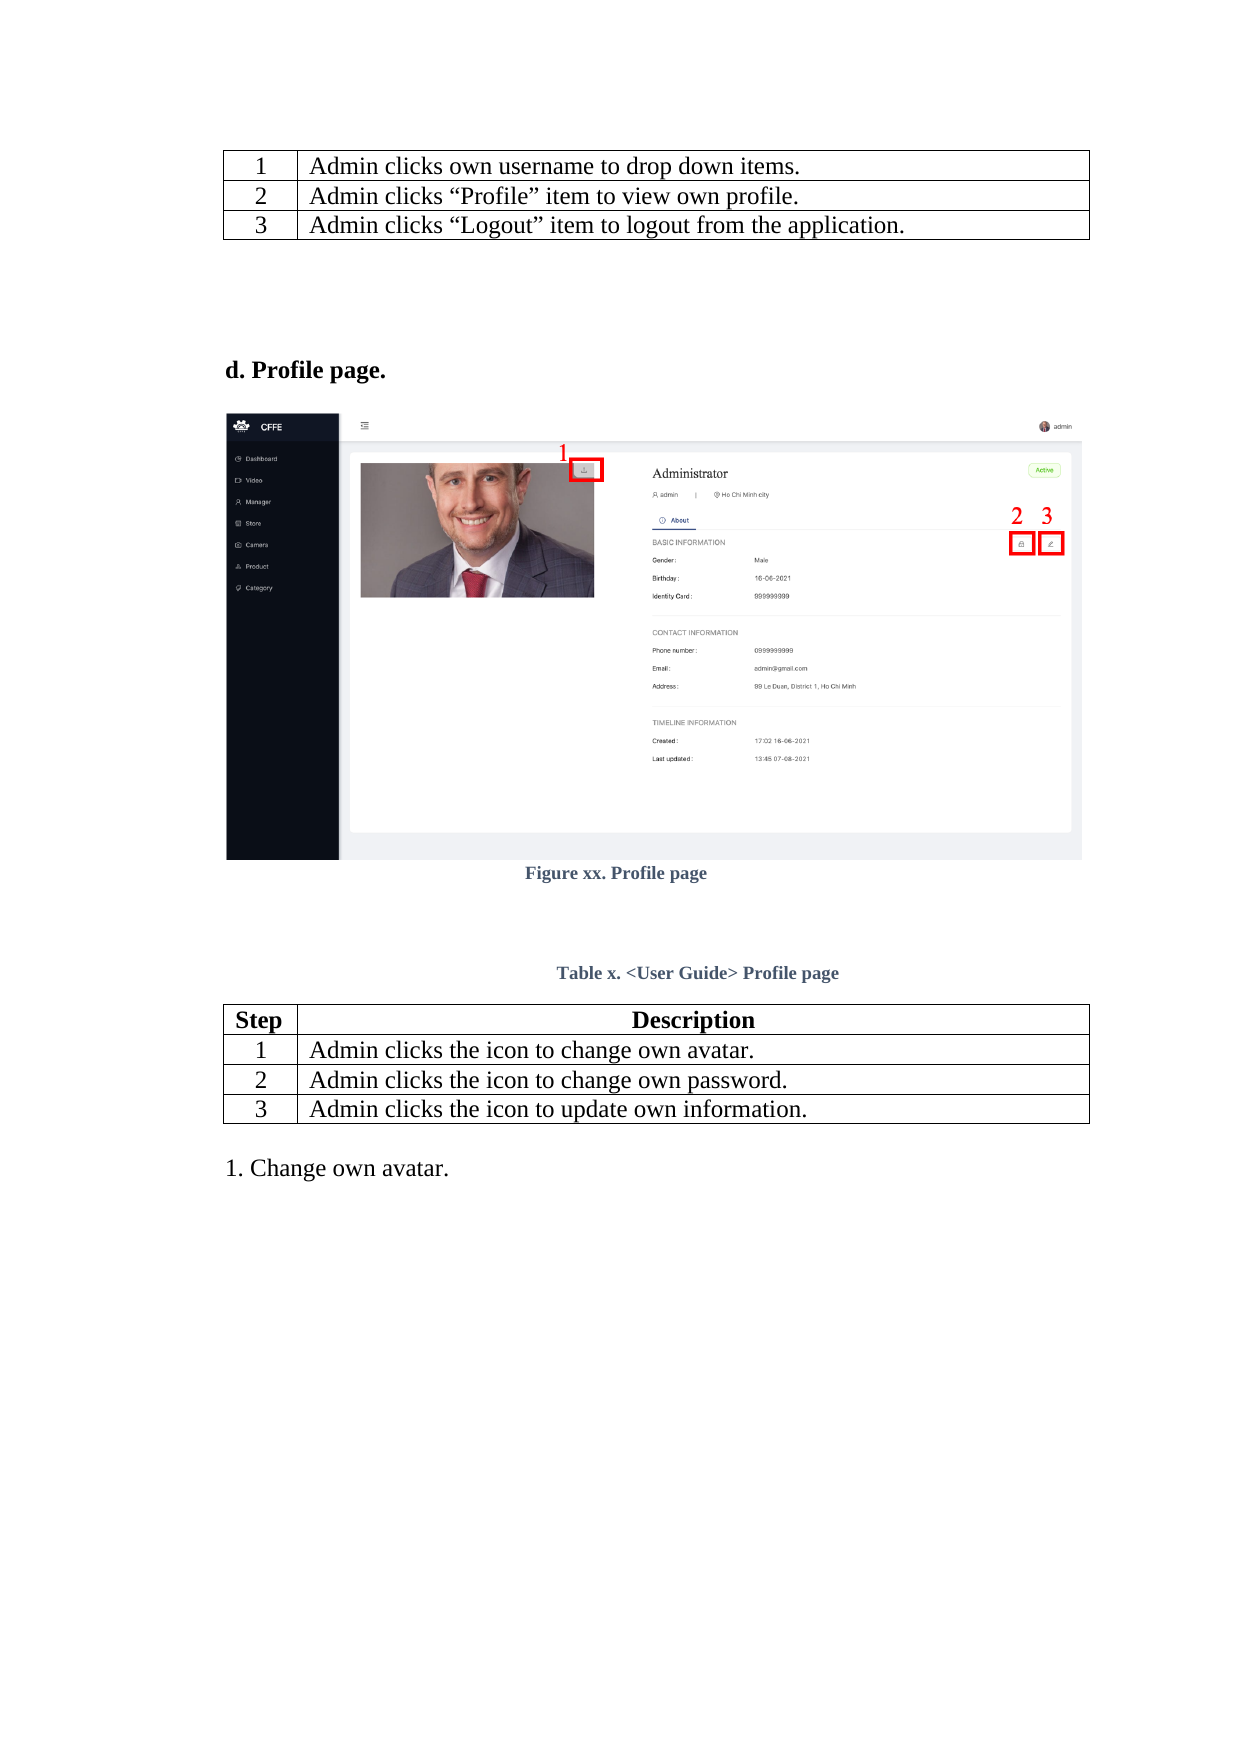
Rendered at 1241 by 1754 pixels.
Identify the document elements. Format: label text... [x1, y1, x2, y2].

text Table x. <User Guide> Profile page [150, 962, 1096, 983]
table_cell Admin clicks “Profile” item to view own profile. [298, 181, 1089, 209]
table_cell 1 [224, 151, 297, 180]
table_cell 1 [224, 1035, 297, 1064]
table_cell 2 [224, 1065, 297, 1093]
table_cell Admin clicks own username to drop down items. [298, 151, 1089, 180]
text d. Profile page. [150, 355, 1096, 384]
picture [225, 412, 1084, 862]
table_cell Admin clicks the icon to change own password. [298, 1065, 1089, 1093]
table_cell 3 [224, 211, 297, 239]
table_cell Admin clicks “Logout” item to logout from the application. [298, 211, 1089, 239]
text Figure xx. Profile page [450, 862, 1096, 883]
table_cell Admin clicks the icon to update own information. [298, 1095, 1089, 1123]
text 1. Change own avatar. [150, 1153, 1096, 1182]
table_cell Admin clicks the icon to change own avatar. [298, 1035, 1089, 1064]
table_header Description [298, 1005, 1089, 1034]
table_header Step [224, 1005, 297, 1034]
table_cell 3 [224, 1095, 297, 1123]
table_cell 2 [224, 181, 297, 209]
